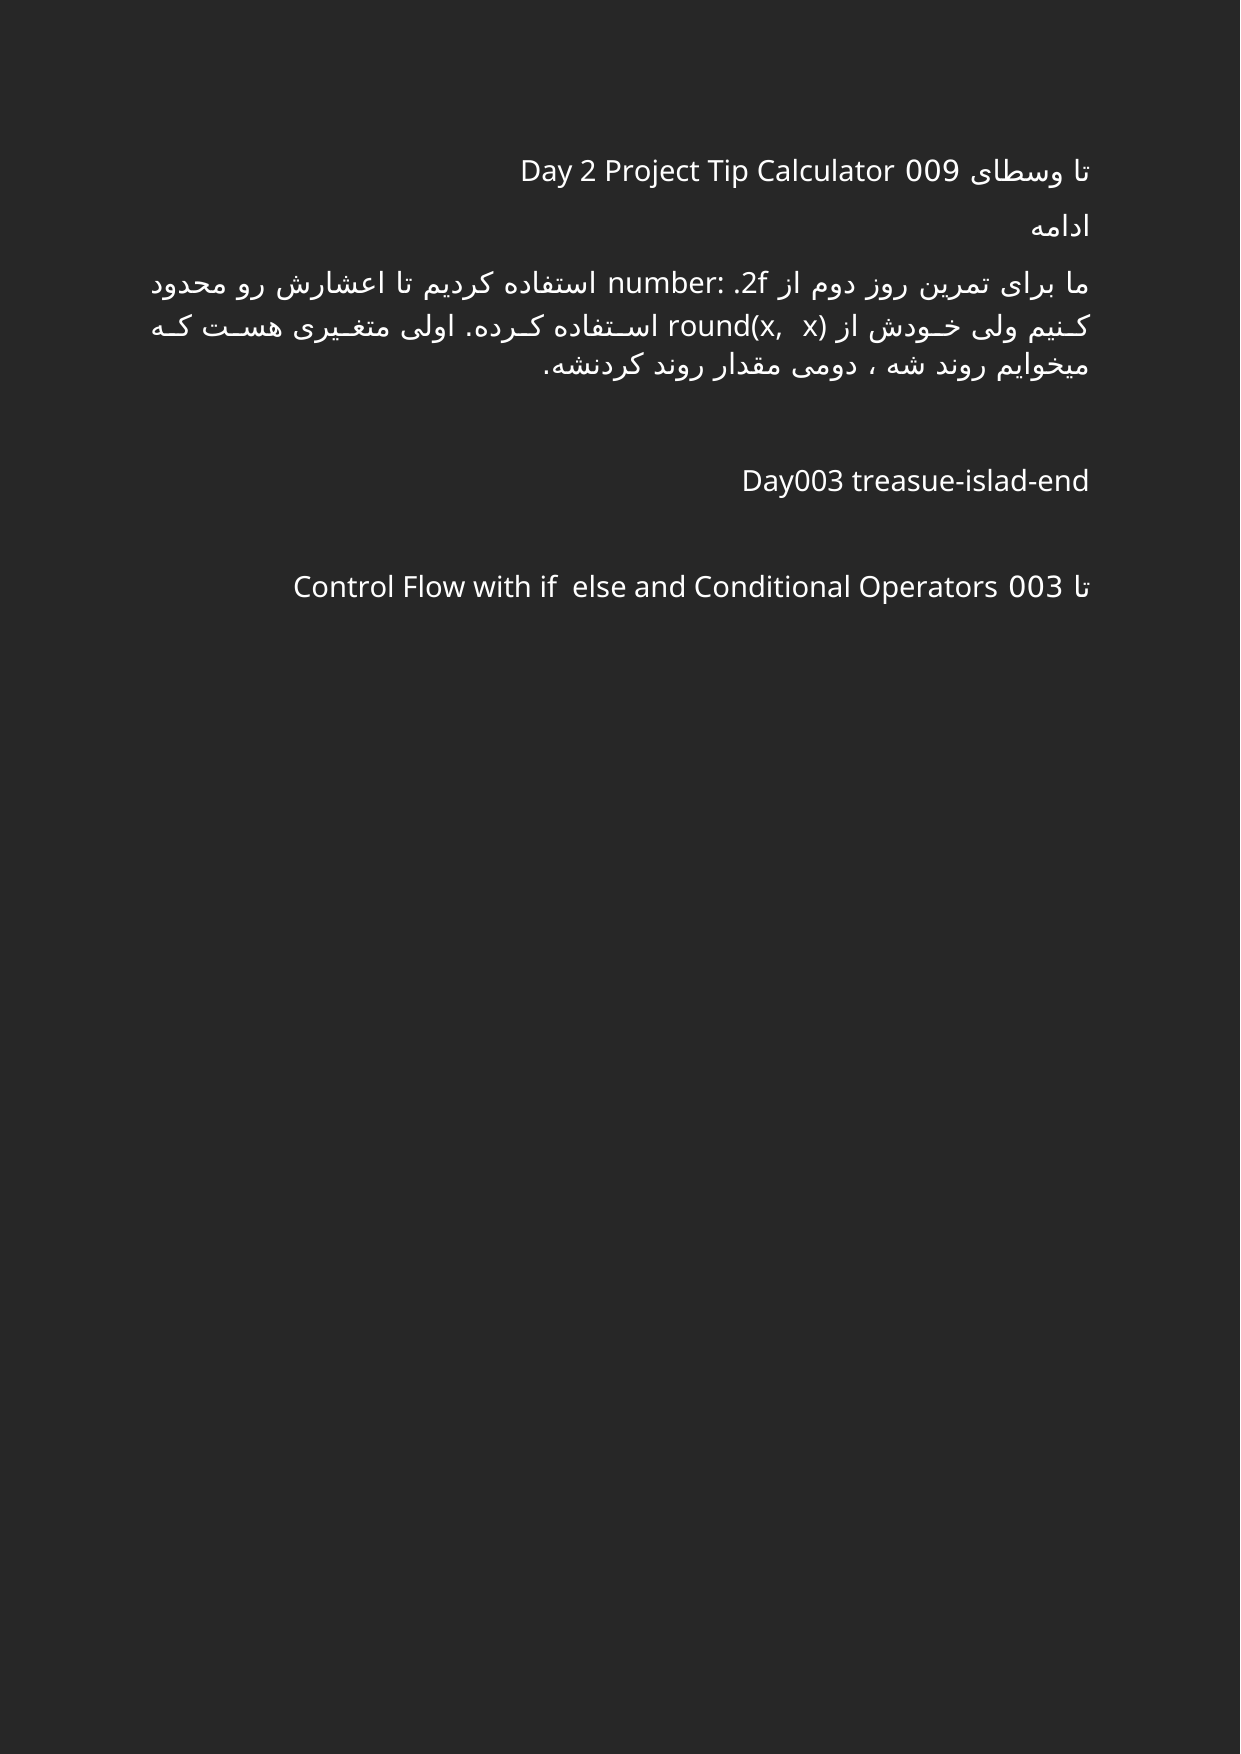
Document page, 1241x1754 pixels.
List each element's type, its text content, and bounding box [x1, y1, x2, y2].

text ادامه [150, 209, 1090, 243]
text تا وسطای 009 Day 2 Project Tip Calculator [150, 150, 1090, 190]
text ما برای تمرین روز دوم از number: .2f استفاده کردیم تا اعشارش رو محدود کنیم ولی خودش از round(x, x) استفاده کرده. اولی متغیری هست که میخوایم روند شه ، دومی مقدار روند کردنشه. [150, 263, 1090, 382]
text Day003 treasue-islad-end [150, 460, 1090, 500]
text تا 003 Control Flow with if else and Conditional Operators [150, 567, 1090, 606]
